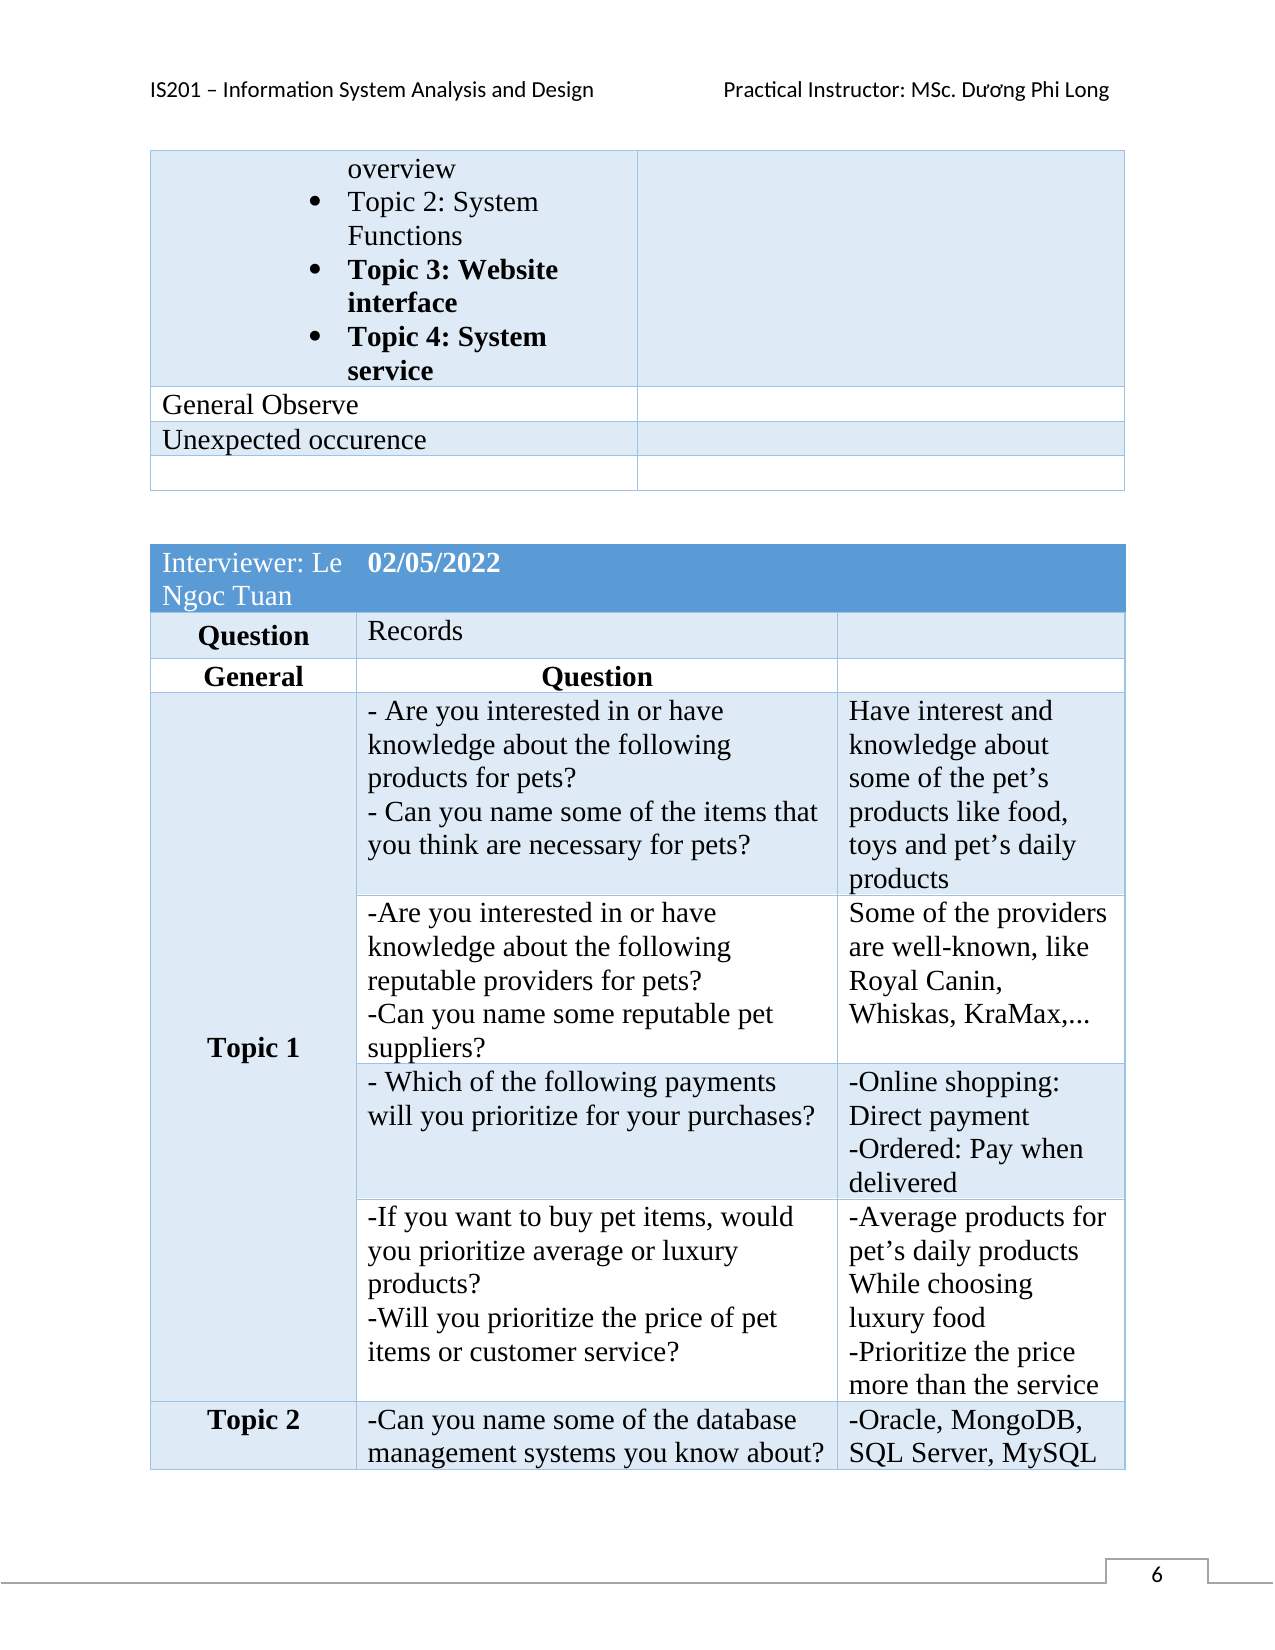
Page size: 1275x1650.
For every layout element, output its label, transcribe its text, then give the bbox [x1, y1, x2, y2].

table_cell Question [357, 659, 837, 692]
table_header 02/05/2022 [357, 545, 837, 612]
table_cell Some of the providers are well-known, like Royal Canin, Whiskas, KraMax,... [838, 896, 1124, 1063]
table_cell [357, 1402, 837, 1469]
table_cell [638, 387, 1124, 421]
table_cell General [151, 659, 356, 692]
table_cell Unexpected occurence [151, 422, 637, 455]
table_cell Topic 1 [151, 693, 356, 1401]
table_cell -If you want to buy pet items, would you prioritize average or luxury products? -Will you prioritize the price of pet items or customer service? [357, 1200, 837, 1401]
table_cell Question [151, 613, 356, 658]
table_cell [151, 456, 637, 490]
table_cell - Which of the following payments will you prioritize for your purchases? [357, 1064, 837, 1198]
table_cell [638, 422, 1124, 455]
table_header Interviewer: Le Ngoc Tuan [151, 545, 356, 612]
table_cell [838, 659, 1124, 692]
table_cell Records [357, 613, 837, 658]
table_cell Topic 2 [151, 1402, 356, 1469]
table_cell -Online shopping: Direct payment -Ordered: Pay when delivered [838, 1064, 1124, 1198]
table_cell Have interest and knowledge about some of the pet’s products like food, toys and pet’s daily products [838, 693, 1124, 894]
table_cell - Are you interested in or have knowledge about the following products for pets? - Can you name some of the items that you think are necessary for pets? [357, 693, 837, 894]
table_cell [638, 151, 1124, 386]
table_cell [838, 1402, 1124, 1469]
table_cell -Are you interested in or have knowledge about the following reputable providers for pets? -Can you name some reputable pet suppliers? [357, 896, 837, 1063]
table_cell [638, 456, 1124, 490]
table_cell General Observe [151, 387, 637, 421]
table_header [838, 545, 1124, 612]
table_cell -Average products for pet’s daily products While choosing luxury food -Prioritize the price more than the service [838, 1200, 1124, 1401]
table_cell [838, 613, 1124, 658]
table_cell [151, 151, 637, 386]
